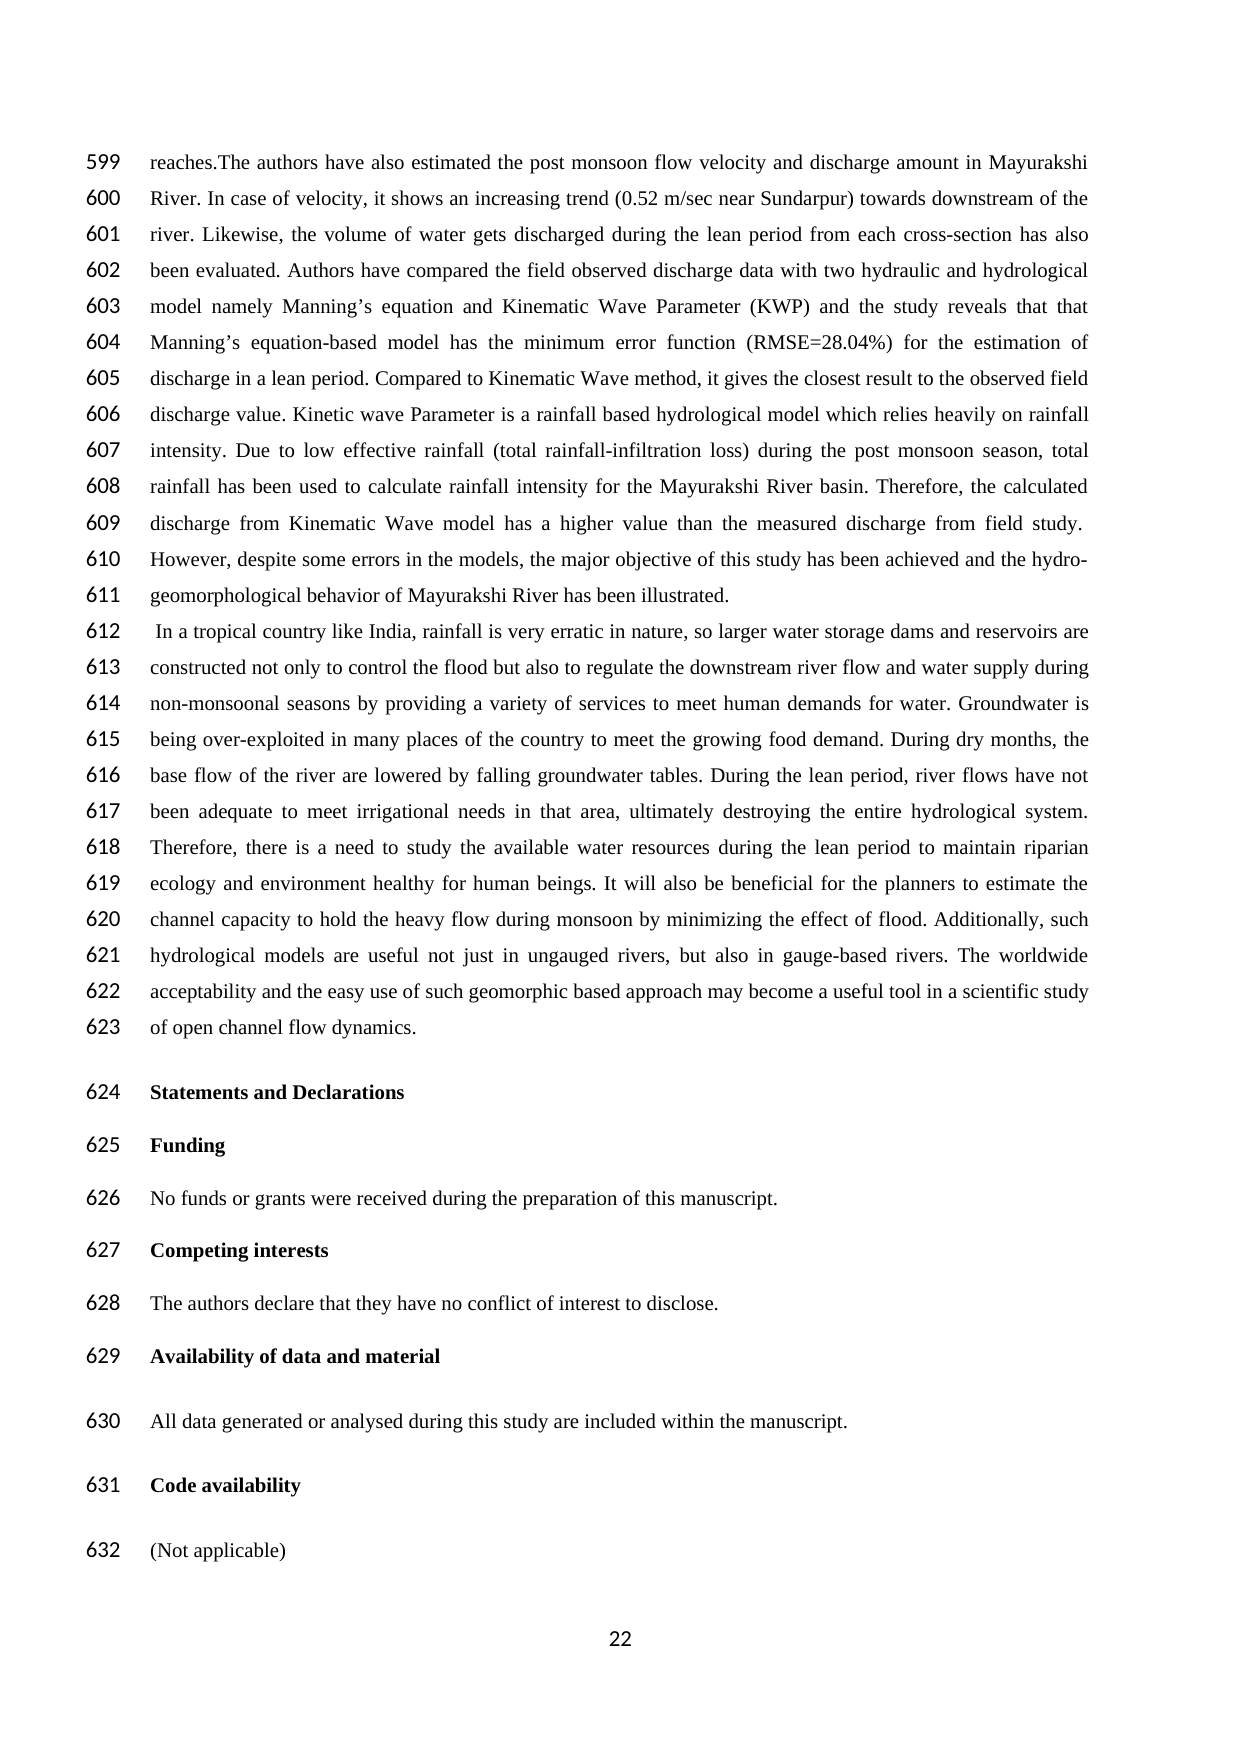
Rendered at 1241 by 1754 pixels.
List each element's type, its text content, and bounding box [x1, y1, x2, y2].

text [150, 150, 1090, 607]
text Funding [150, 1133, 1090, 1157]
text The authors declare that they have no conflict of interest to disclose. [150, 1291, 1090, 1315]
text All data generated or analysed during this study are included within the manuscript. [150, 1408, 1090, 1433]
text No funds or grants were received during the preparation of this manuscript. [150, 1186, 1090, 1210]
text Availability of data and material [150, 1344, 1090, 1368]
text Competing interests [150, 1238, 1090, 1262]
text (Not applicable) [150, 1538, 1090, 1562]
text Code availability [150, 1473, 1090, 1497]
text In a tropical country like India, rainfall is very erratic in nature, so larger water storage dams and reservoirs are constructed not only to control the flood but also to regulate the downstream river flow and water supply during non-monsoonal seasons by providing a variety of services to meet human demands for water. Groundwater is being over-exploited in many places of the country to meet the growing food demand. During dry months, the base flow of the river are lowered by falling groundwater tables. During the lean period, river flows have not been adequate to meet irrigational needs in that area, ultimately destroying the entire hydrological system. Therefore, there is a need to study the available water resources during the lean period to maintain riparian ecology and environment healthy for human beings. It will also be beneficial for the planners to estimate the channel capacity to hold the heavy flow during monsoon by minimizing the effect of flood. Additionally, such hydrological models are useful not just in ungauged rivers, but also in gauge-based rivers. The worldwide acceptability and the easy use of such geomorphic based approach may become a useful tool in a scientific study of open channel flow dynamics. [150, 618, 1090, 1039]
text Statements and Declarations [150, 1080, 1090, 1104]
